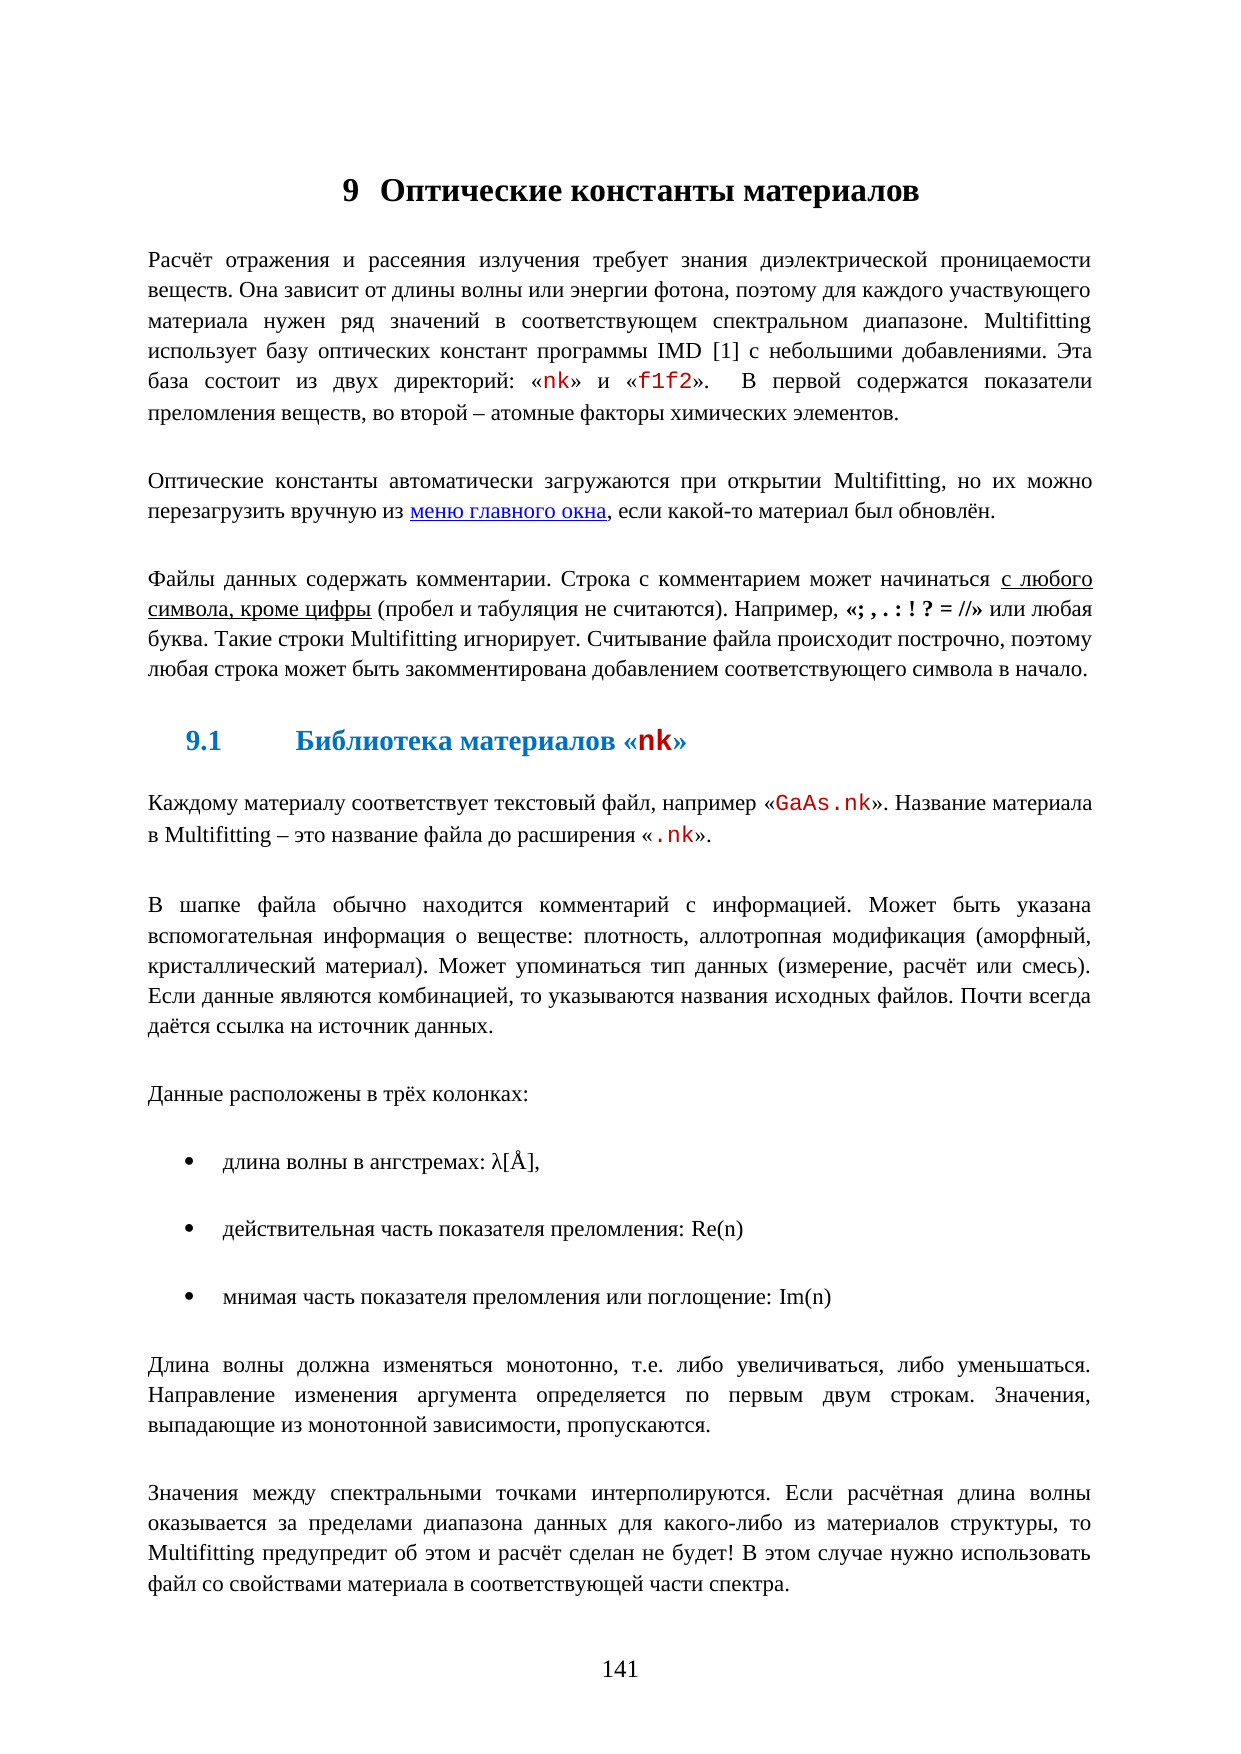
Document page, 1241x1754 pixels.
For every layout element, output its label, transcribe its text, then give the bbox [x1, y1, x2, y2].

list мнимая часть показателя преломления или поглощение: Im(n) [185, 1283, 1093, 1309]
text Длина волны должна изменяться монотонно, т.е. либо увеличиваться, либо уменьшаться. Направление изменения аргумента определяется по первым двум строкам. Значения, выпадающие из монотонной зависимости, пропускаются. [148, 1351, 1093, 1438]
text Значения между спектральными точками интерполируются. Если расчётная длина волны оказывается за пределами диапазона данных для какого-либо из материалов структуры, то Multifitting предупредит об этом и расчёт сделан не будет! В этом случае нужно использовать файл со свойствами материала в соответствующей части спектра. [148, 1479, 1093, 1596]
subtitle Библиотека материалов «nk» [155, 723, 1093, 759]
text Расчёт отражения и рассеяния излучения требует знания диэлектрической проницаемости веществ. Она зависит от длины волны или энергии фотона, поэтому для каждого участвующего материала нужен ряд значений в соответствующем спектральном диапазоне. Multifitting использует базу оптических констант программы IMD [1] с небольшими добавлениями. Эта база состоит из двух директорий: «nk» и «f1f2». В первой содержатся показатели преломления веществ, во второй – атомные факторы химических элементов. [148, 246, 1093, 426]
text В шапке файла обычно находится комментарий с информацией. Может быть указана вспомогательная информация о веществе: плотность, аллотропная модификация (аморфный, кристаллический материал). Может упоминаться тип данных (измерение, расчёт или смесь). Если данные являются комбинацией, то указываются названия исходных файлов. Почти всегда даётся ссылка на источник данных. [148, 891, 1093, 1039]
text Каждому материалу соответствует текстовый файл, например «GaAs.nk». Название материала в Multifitting – это название файла до расширения «.nk». [148, 789, 1093, 850]
list длина волны в ангстремах: λ[Å], [185, 1148, 1093, 1174]
text Оптические константы автоматически загружаются при открытии Multifitting, но их можно перезагрузить вручную из меню главного окна, если какой-то материал был обновлён. [148, 467, 1093, 523]
subtitle Оптические константы материалов [178, 170, 1093, 209]
text Файлы данных содержать комментарии. Строка с комментарием может начинаться с любого символа, кроме цифры (пробел и табуляция не считаются). Например, «; , . : ! ? = //» или любая буква. Такие строки Multifitting игнорирует. Считывание файла происходит построчно, поэтому любая строка может быть закомментирована добавлением соответствующего символа в начало. [148, 565, 1093, 682]
list действительная часть показателя преломления: Re(n) [185, 1215, 1093, 1242]
text Данные расположены в трёх колонках: [148, 1080, 1093, 1106]
